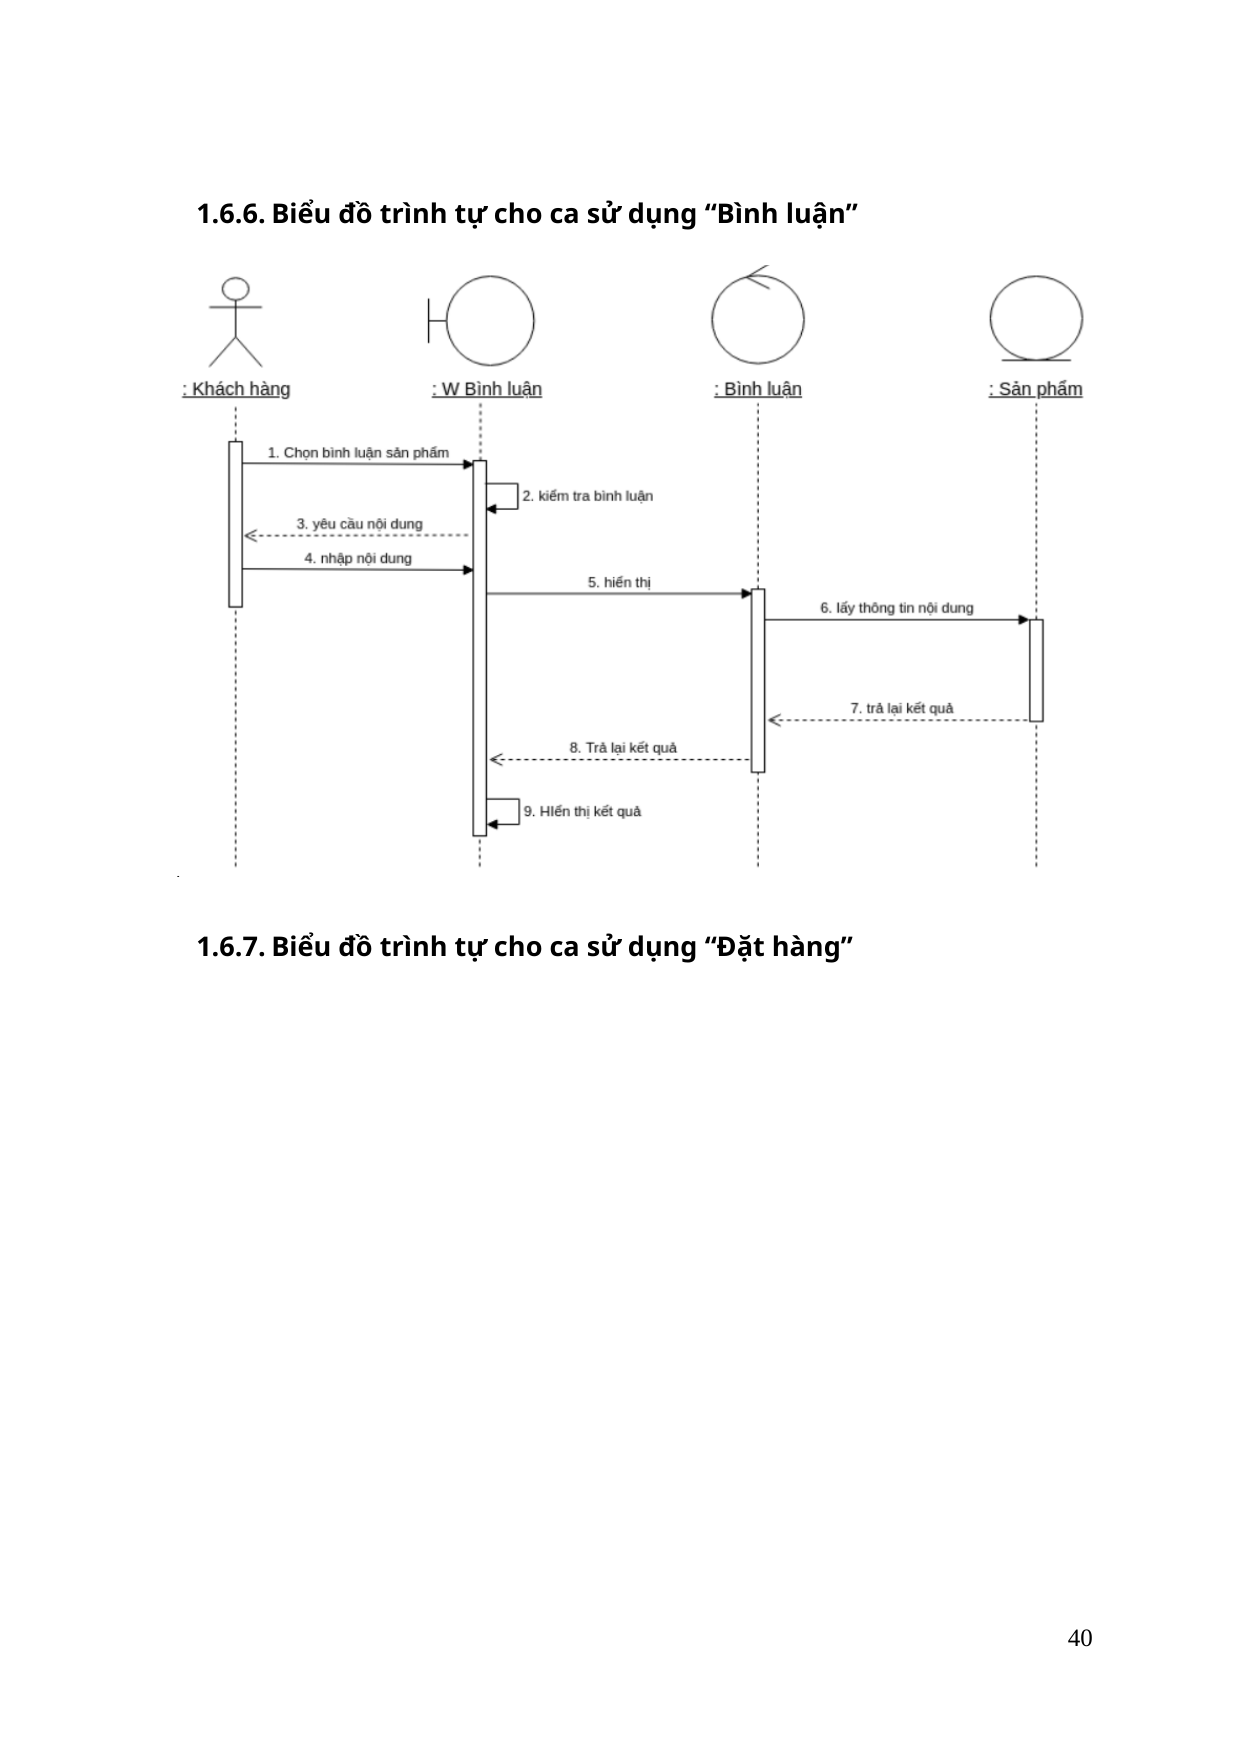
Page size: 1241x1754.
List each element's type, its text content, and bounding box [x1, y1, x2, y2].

subtitle Biểu đồ trình tự cho ca sử dụng “Đặt hàng” [196, 928, 1092, 964]
subtitle Biểu đồ trình tự cho ca sử dụng “Bình luận” [196, 194, 1092, 231]
picture [177, 265, 1093, 877]
